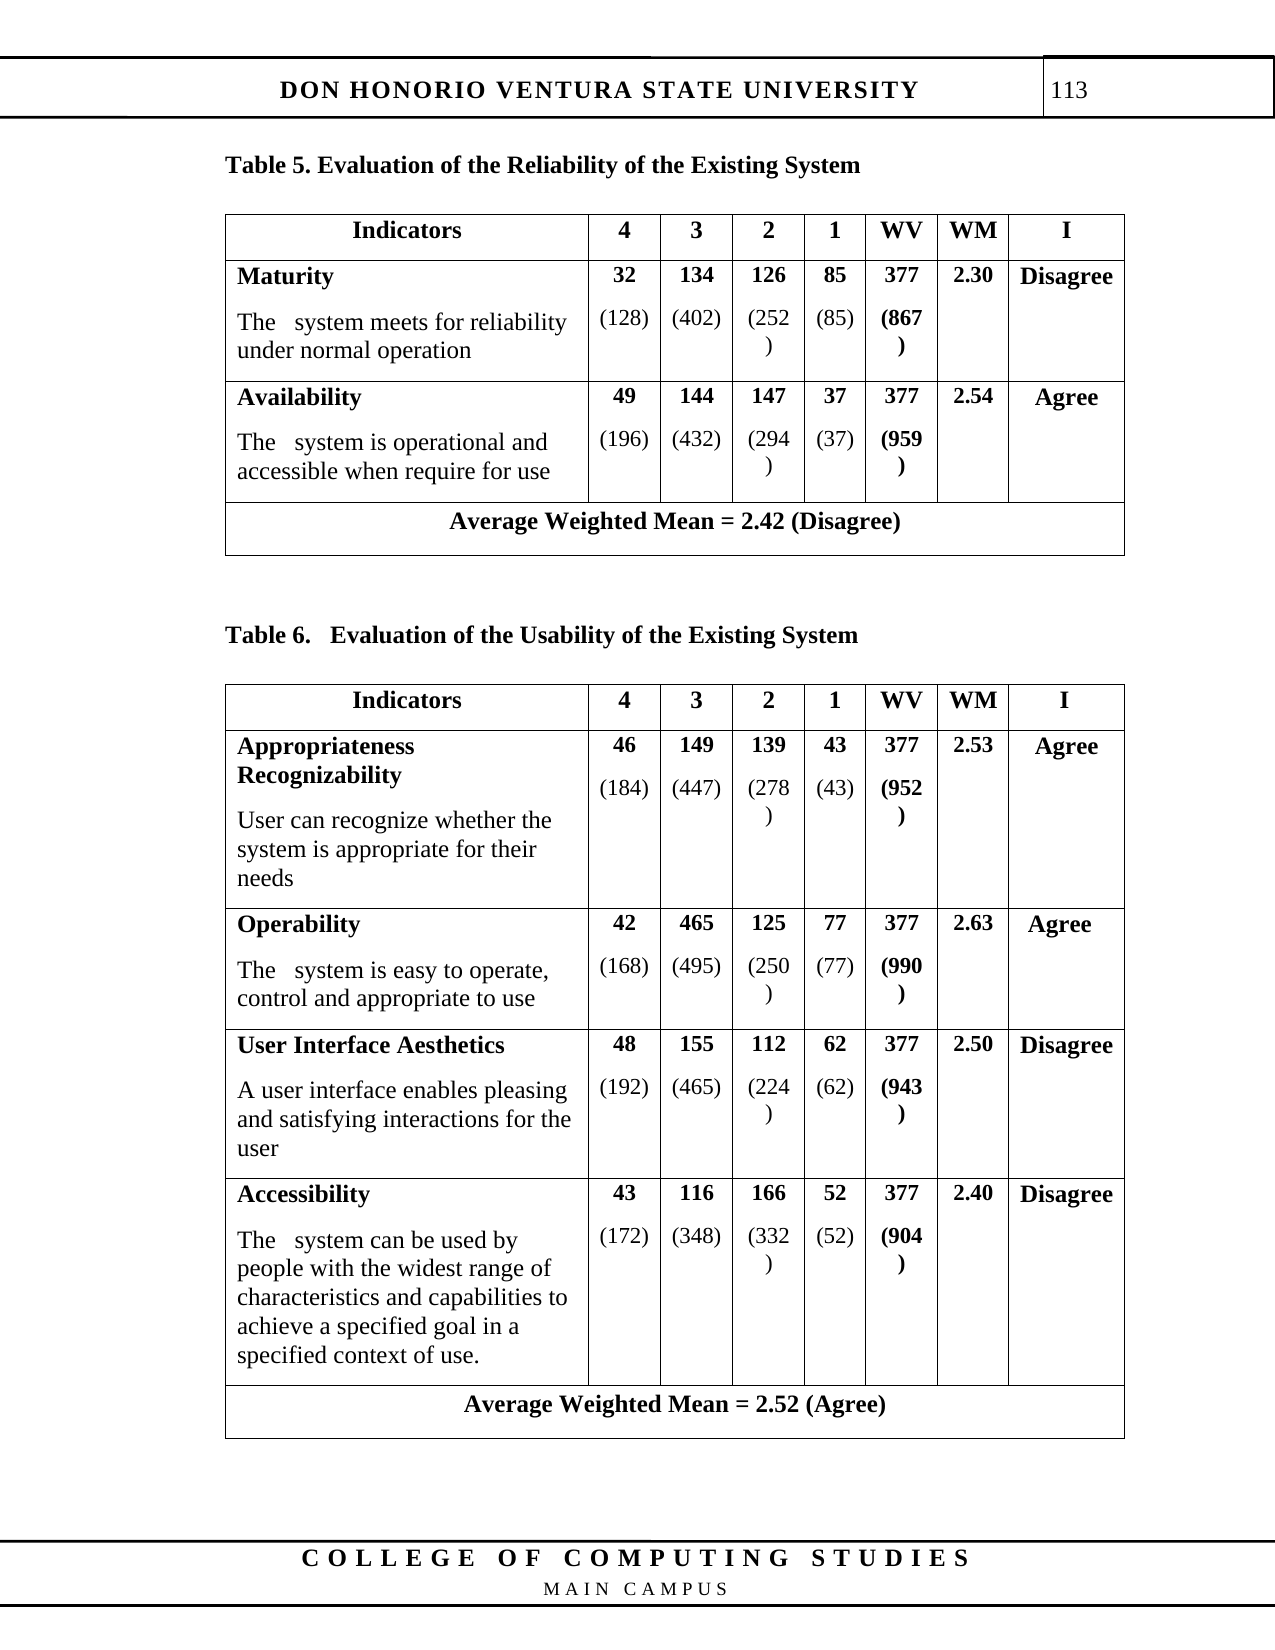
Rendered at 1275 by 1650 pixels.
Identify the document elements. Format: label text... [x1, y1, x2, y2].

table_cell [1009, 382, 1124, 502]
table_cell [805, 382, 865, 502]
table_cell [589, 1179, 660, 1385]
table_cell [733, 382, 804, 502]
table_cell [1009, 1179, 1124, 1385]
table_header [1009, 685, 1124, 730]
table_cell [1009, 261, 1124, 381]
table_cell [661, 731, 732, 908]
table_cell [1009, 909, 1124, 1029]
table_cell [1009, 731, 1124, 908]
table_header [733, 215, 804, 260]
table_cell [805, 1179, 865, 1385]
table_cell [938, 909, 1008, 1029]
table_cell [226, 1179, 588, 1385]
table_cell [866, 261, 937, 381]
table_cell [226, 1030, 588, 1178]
text Table 5. Evaluation of the Reliability of the Existing System [225, 150, 1087, 179]
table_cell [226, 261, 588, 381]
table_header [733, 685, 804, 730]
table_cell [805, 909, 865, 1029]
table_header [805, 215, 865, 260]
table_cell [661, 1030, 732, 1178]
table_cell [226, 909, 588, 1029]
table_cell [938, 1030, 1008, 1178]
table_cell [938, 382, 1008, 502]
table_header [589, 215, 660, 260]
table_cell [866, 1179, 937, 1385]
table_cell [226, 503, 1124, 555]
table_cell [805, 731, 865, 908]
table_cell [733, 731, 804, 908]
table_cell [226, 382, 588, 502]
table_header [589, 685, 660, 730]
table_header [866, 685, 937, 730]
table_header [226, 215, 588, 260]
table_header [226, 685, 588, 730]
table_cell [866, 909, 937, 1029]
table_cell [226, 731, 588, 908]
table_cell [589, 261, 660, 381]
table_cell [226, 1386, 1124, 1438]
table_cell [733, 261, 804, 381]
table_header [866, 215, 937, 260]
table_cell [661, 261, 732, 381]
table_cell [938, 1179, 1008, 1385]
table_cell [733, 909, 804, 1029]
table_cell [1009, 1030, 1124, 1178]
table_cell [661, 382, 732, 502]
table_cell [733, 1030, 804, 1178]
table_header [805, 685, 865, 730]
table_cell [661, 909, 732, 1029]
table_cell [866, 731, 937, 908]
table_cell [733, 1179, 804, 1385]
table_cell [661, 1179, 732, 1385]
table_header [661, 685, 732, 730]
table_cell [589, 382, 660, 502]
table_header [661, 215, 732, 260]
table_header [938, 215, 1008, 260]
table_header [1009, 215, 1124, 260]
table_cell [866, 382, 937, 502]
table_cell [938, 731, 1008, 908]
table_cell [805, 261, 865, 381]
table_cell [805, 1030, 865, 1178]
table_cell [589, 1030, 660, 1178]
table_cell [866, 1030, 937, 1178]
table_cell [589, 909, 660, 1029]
text Table 6. Evaluation of the Usability of the Existing System [225, 620, 1087, 648]
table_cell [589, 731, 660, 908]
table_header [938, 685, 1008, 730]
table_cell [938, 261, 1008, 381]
